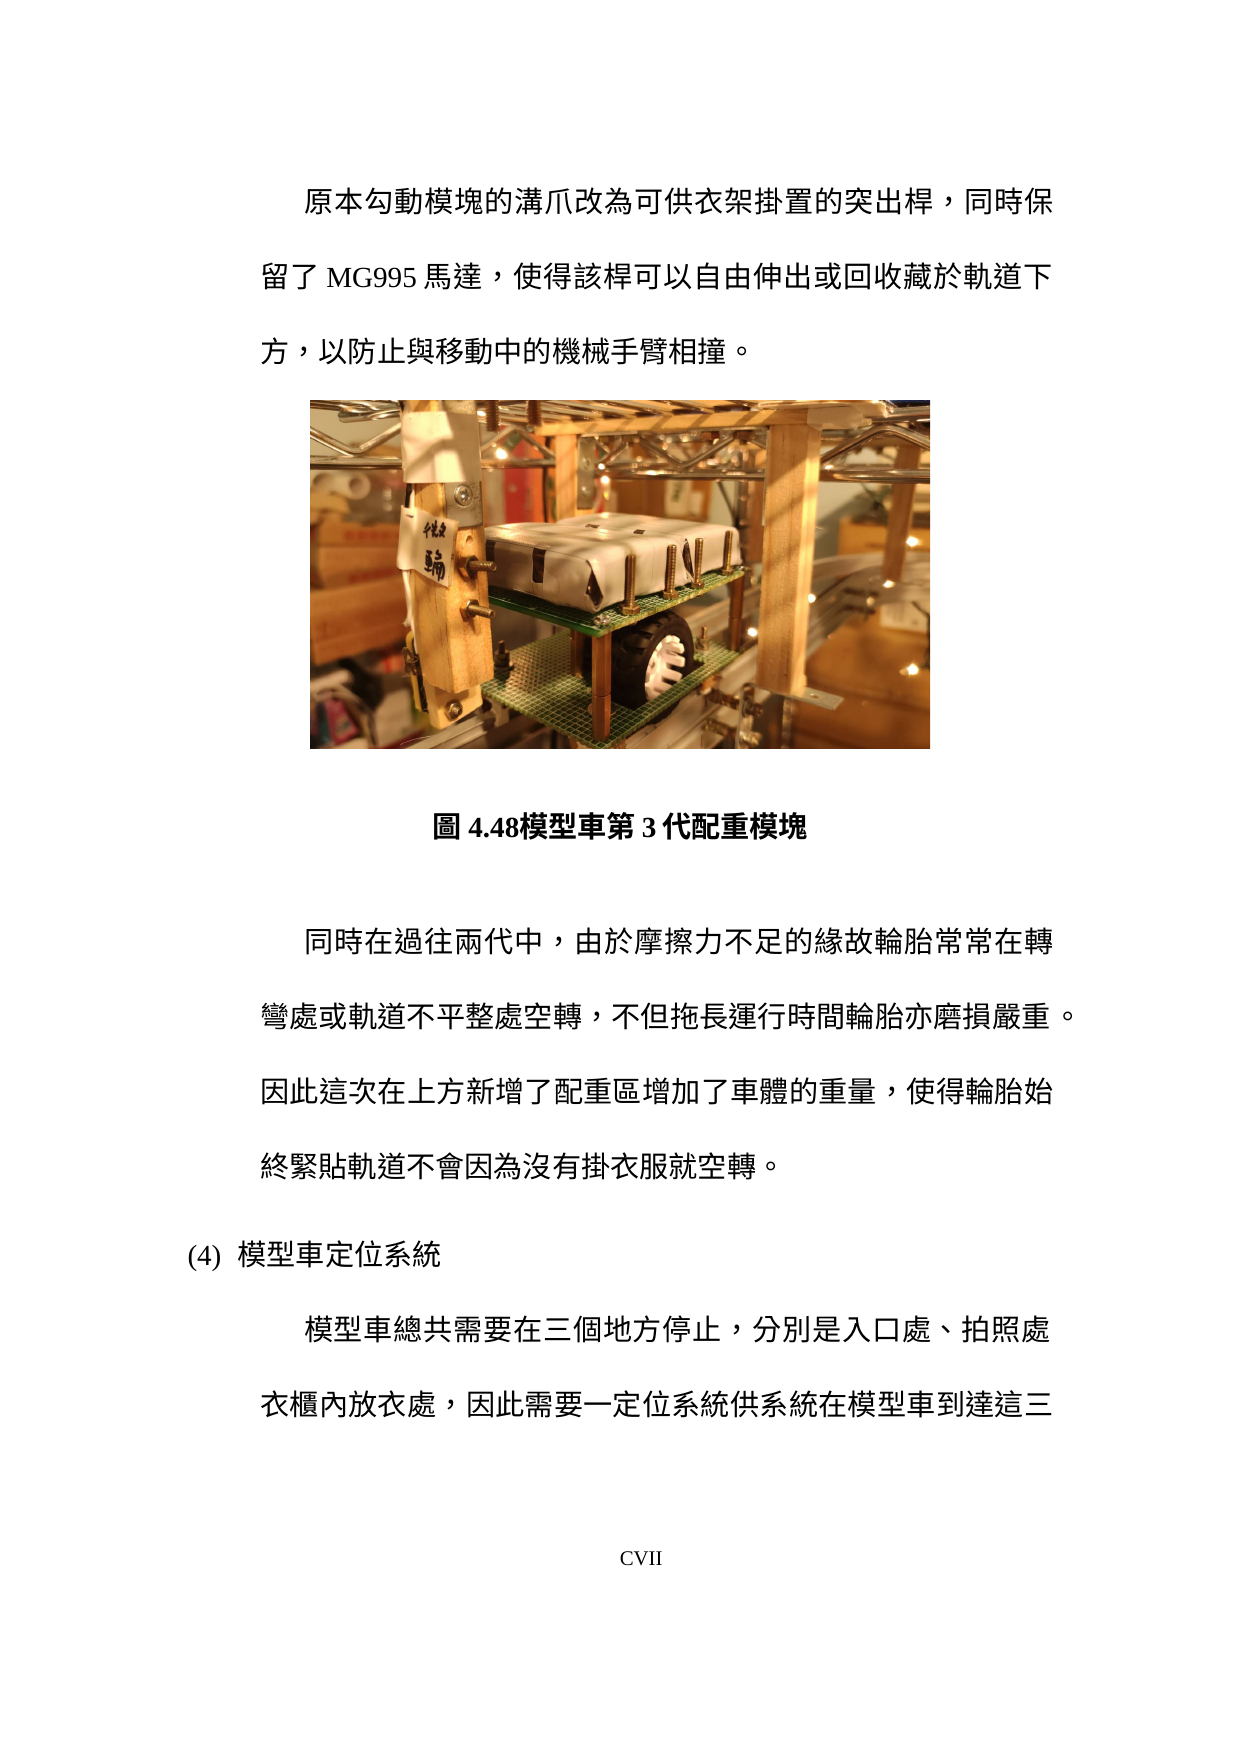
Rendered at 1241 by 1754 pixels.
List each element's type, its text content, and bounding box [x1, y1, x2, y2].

picture [310, 400, 931, 749]
list 原本勾動模塊的溝爪改為可供衣架掛置的突出桿，同時保留了MG995馬達，使得該桿可以自由伸出或回收藏於軌道下方，以防止與移動中的機械手臂相撞。 [260, 163, 1053, 388]
list 同時在過往兩代中，由於摩擦力不足的緣故輪胎常常在轉彎處或軌道不平整處空轉，不但拖長運行時間輪胎亦磨損嚴重。因此這次在上方新增了配重區增加了車體的重量，使得輪胎始終緊貼軌道不會因為沒有掛衣服就空轉。 [260, 902, 1053, 1202]
list 模型車定位系統 [187, 1215, 1053, 1290]
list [260, 1290, 1053, 1440]
